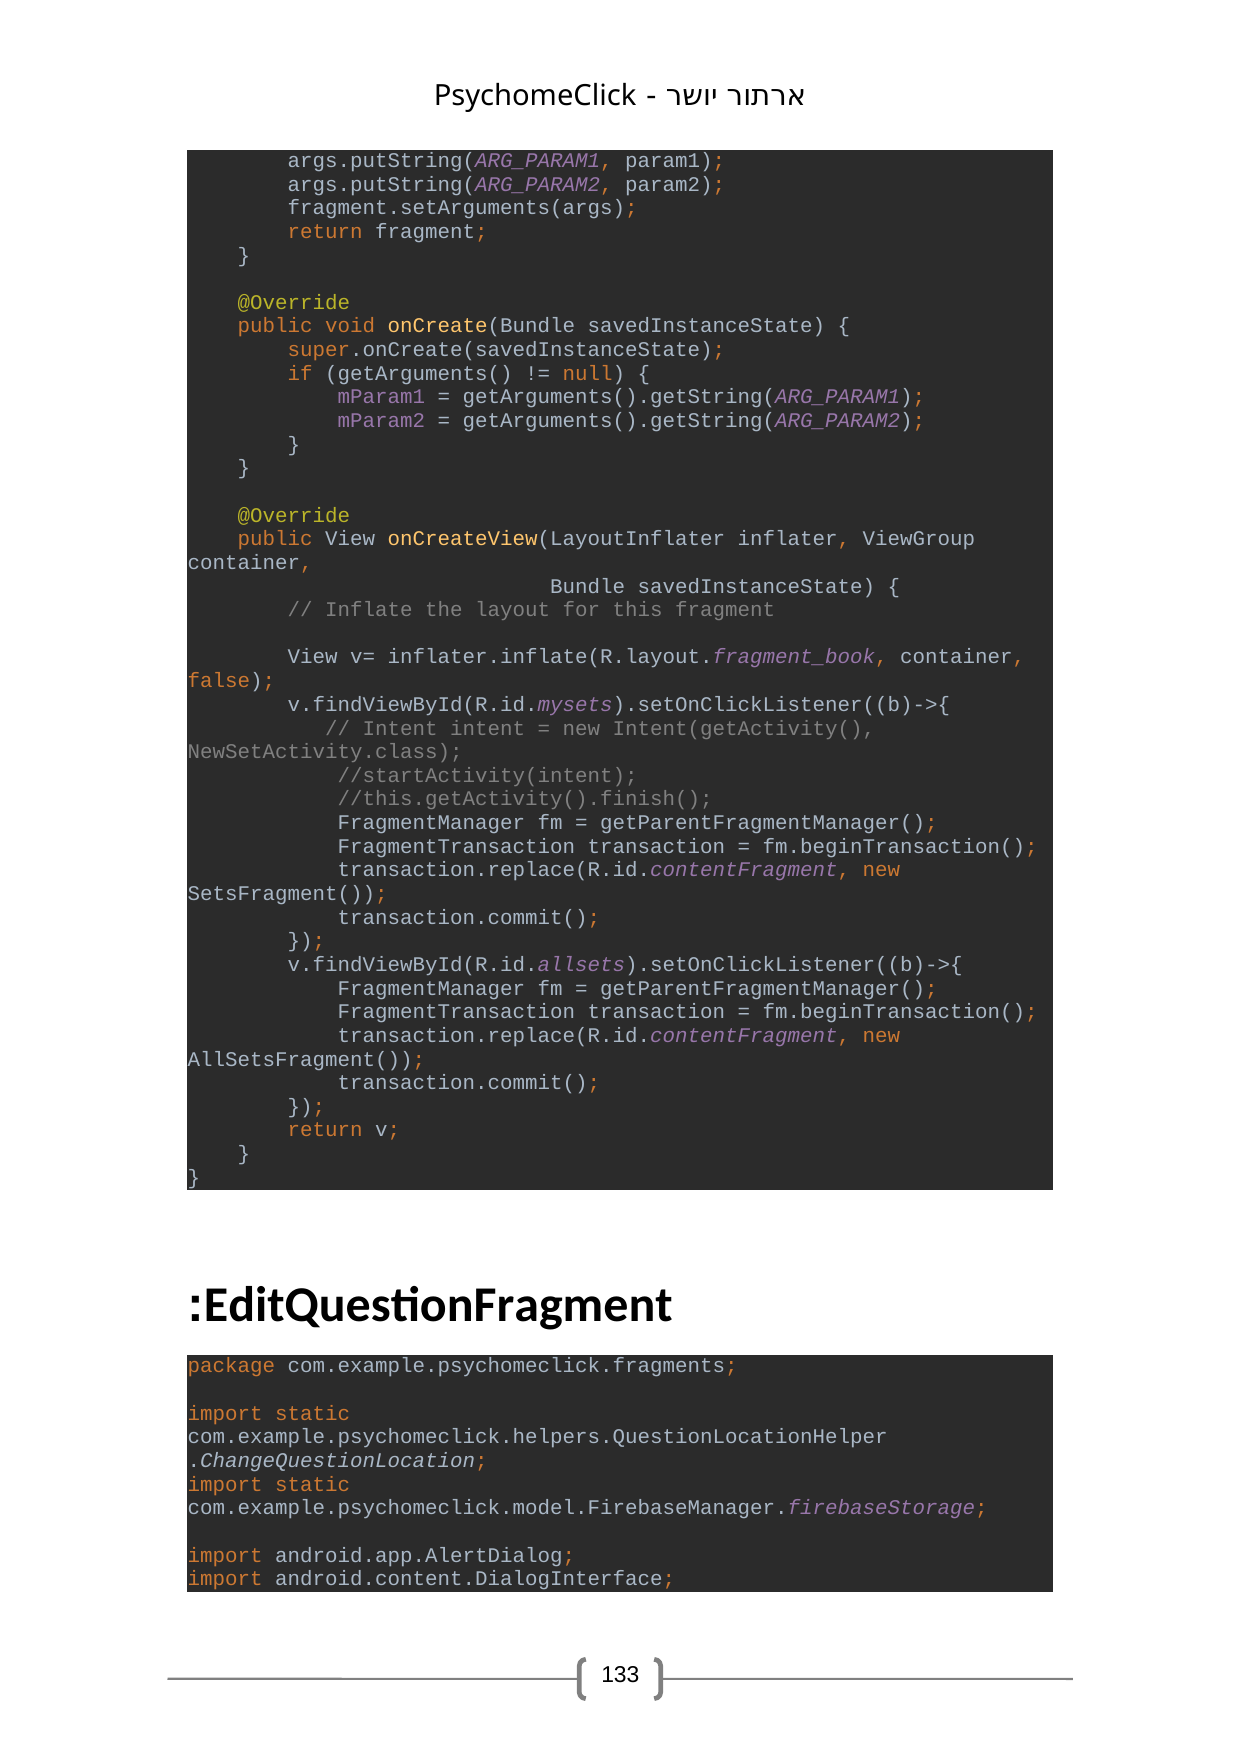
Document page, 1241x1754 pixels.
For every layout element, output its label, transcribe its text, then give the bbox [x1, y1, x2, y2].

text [187, 150, 1053, 1190]
text EditQuestionFragment: [187, 1273, 1053, 1334]
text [187, 1355, 1053, 1592]
